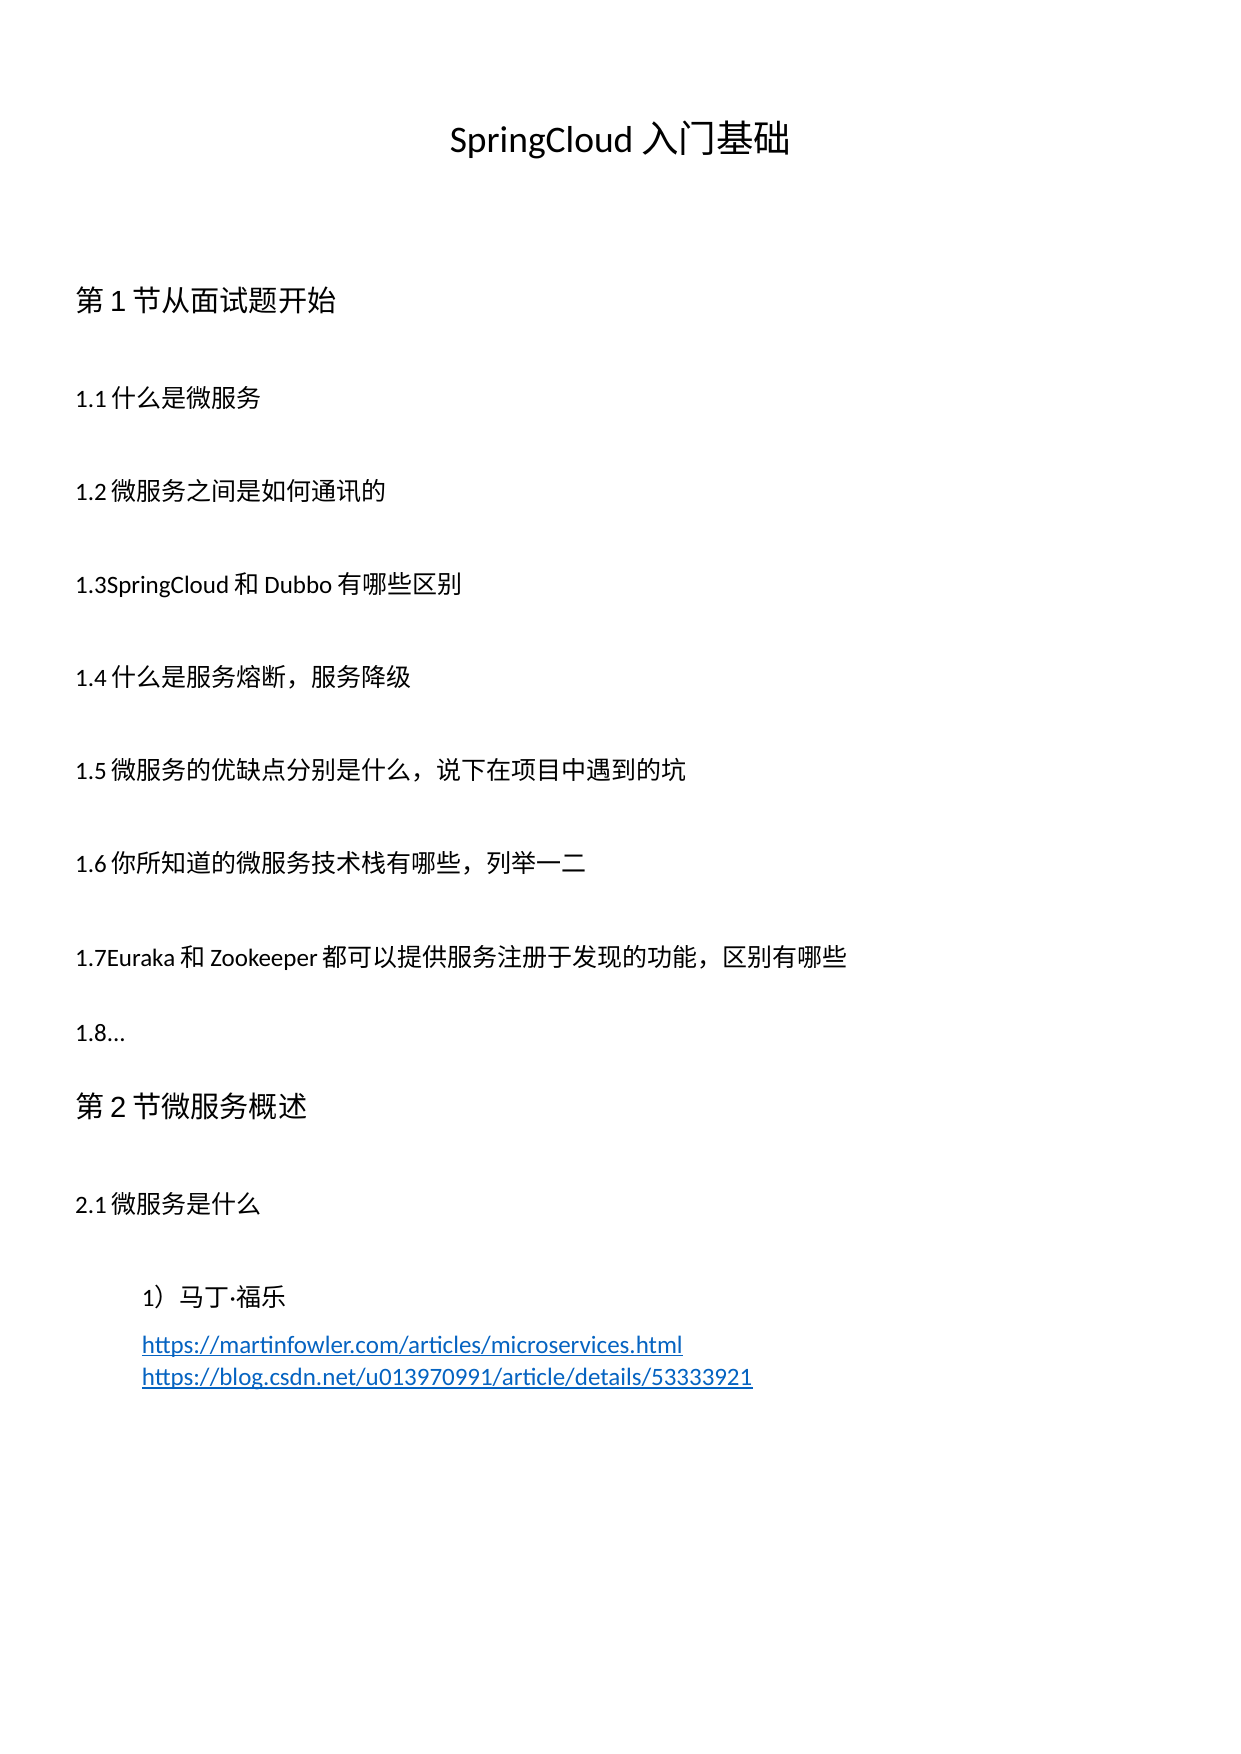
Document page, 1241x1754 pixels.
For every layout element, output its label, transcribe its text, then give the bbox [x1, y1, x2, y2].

subtitle 1.1什么是微服务 [75, 364, 1165, 429]
text 1）马丁·福乐 [75, 1263, 1165, 1328]
subtitle 1.7Euraka和Zookeeper都可以提供服务注册于发现的功能，区别有哪些 [75, 923, 1165, 988]
subtitle SpringCloud入门基础 [75, 104, 1165, 169]
subtitle 1.6你所知道的微服务技术栈有哪些，列举一二 [75, 829, 1165, 894]
subtitle 第1节从面试题开始 [75, 266, 1165, 331]
subtitle 第2节微服务概述 [75, 1072, 1165, 1137]
subtitle 1.3SpringCloud和Dubbo有哪些区别 [75, 550, 1165, 615]
subtitle 1.8... [75, 1016, 1165, 1048]
subtitle 1.5微服务的优缺点分别是什么，说下在项目中遇到的坑 [75, 736, 1165, 801]
text https://martinfowler.com/articles/microservices.html [75, 1328, 1165, 1360]
subtitle 2.1微服务是什么 [75, 1170, 1165, 1235]
subtitle 1.4什么是服务熔断，服务降级 [75, 643, 1165, 708]
text https://blog.csdn.net/u013970991/article/details/53333921 [75, 1360, 1165, 1393]
subtitle 1.2微服务之间是如何通讯的 [75, 457, 1165, 522]
